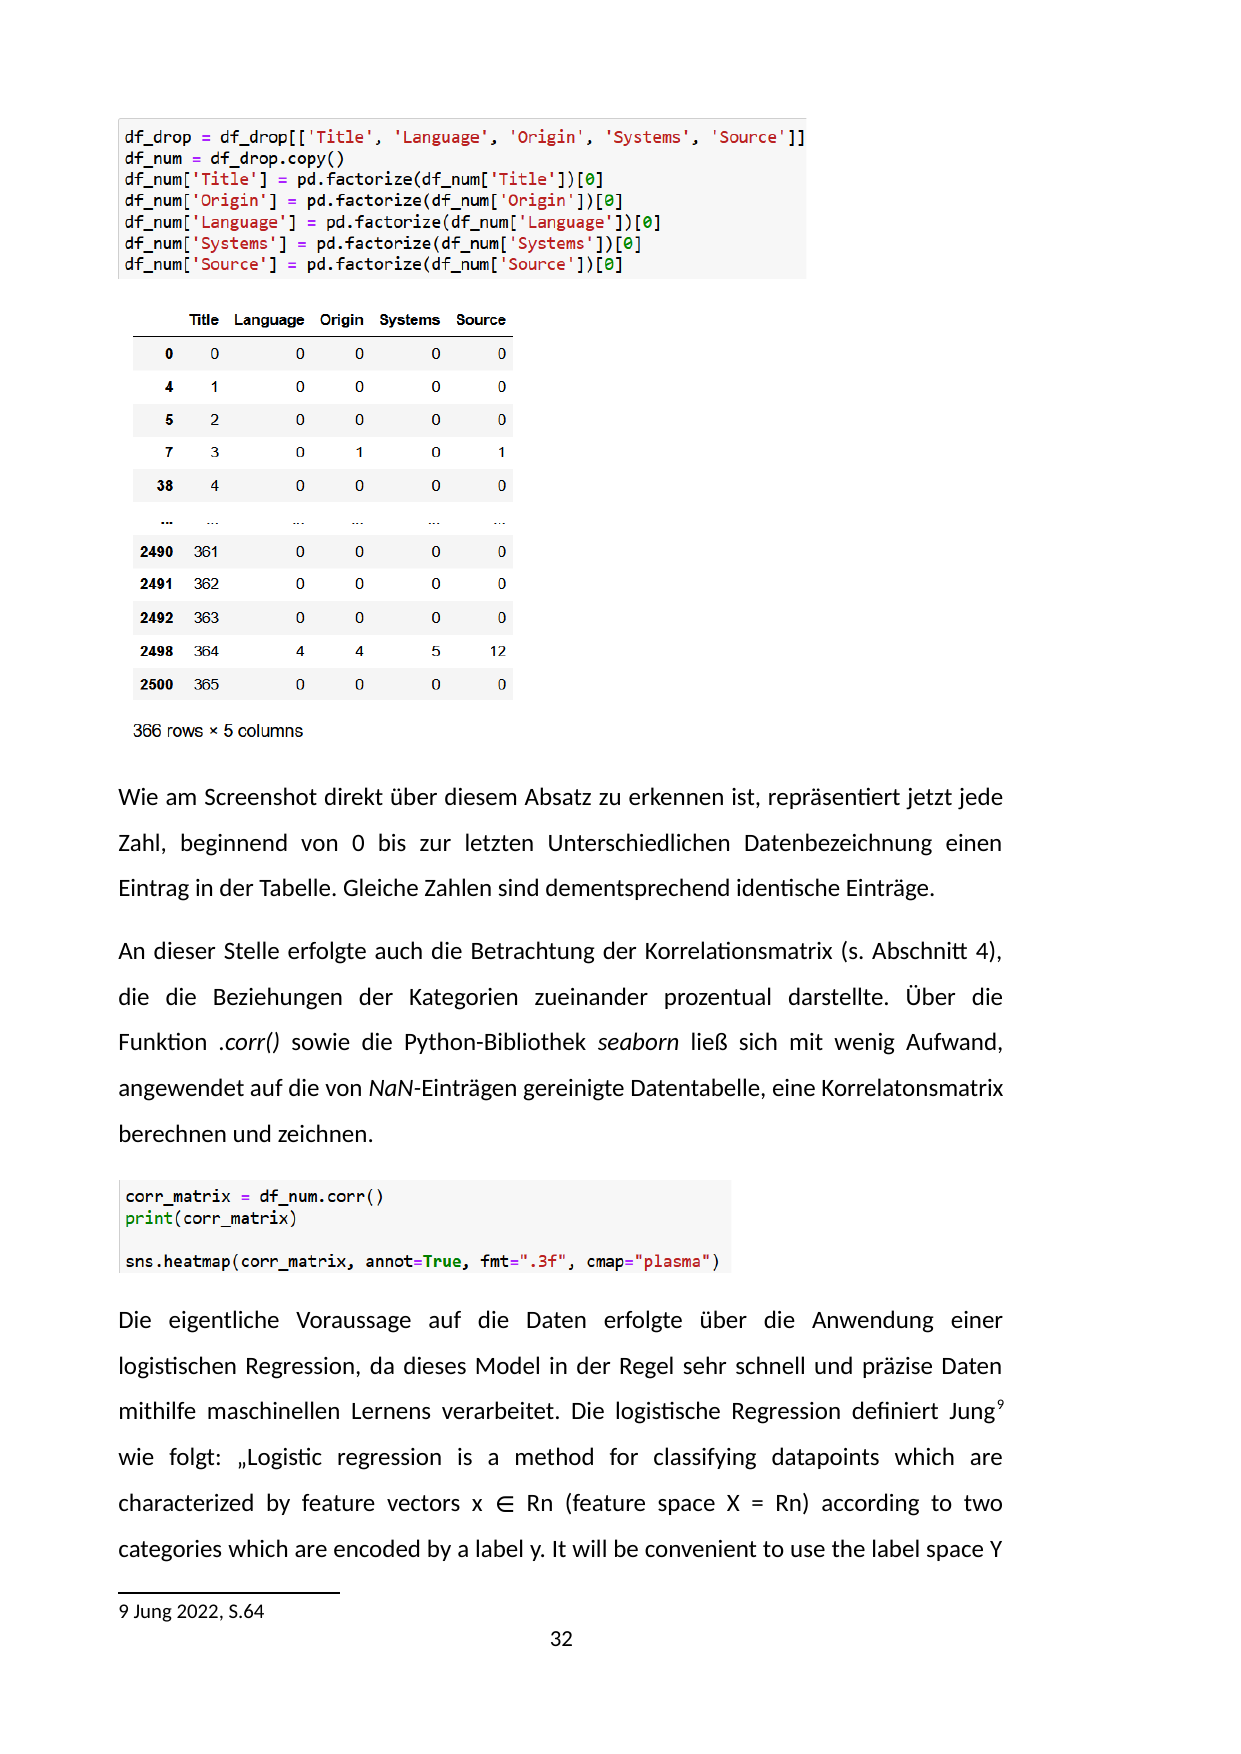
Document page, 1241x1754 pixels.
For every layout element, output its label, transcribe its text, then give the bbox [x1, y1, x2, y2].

picture [118, 118, 807, 279]
picture [118, 1180, 732, 1273]
picture [118, 310, 525, 750]
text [118, 1304, 1004, 1564]
text Wie am Screenshot direkt über diesem Absatz zu erkennen ist, repräsentiert jetzt jede Zahl, beginnend von 0 bis zur letzten Unterschiedlichen Datenbezeichnung einen Eintrag in der Tabelle. Gleiche Zahlen sind dementsprechend identische Einträge. [118, 781, 1004, 903]
text An dieser Stelle erfolgte auch die Betrachtung der Korrelationsmatrix (s. Abschnitt 4), die die Beziehungen der Kategorien zueinander prozentual darstellte. Über die Funktion .corr() sowie die Python-Bibliothek seaborn ließ sich mit wenig Aufwand, angewendet auf die von NaN-Einträgen gereinigte Datentabelle, eine Korrelatonsmatrix berechnen und zeichnen. [118, 935, 1004, 1148]
